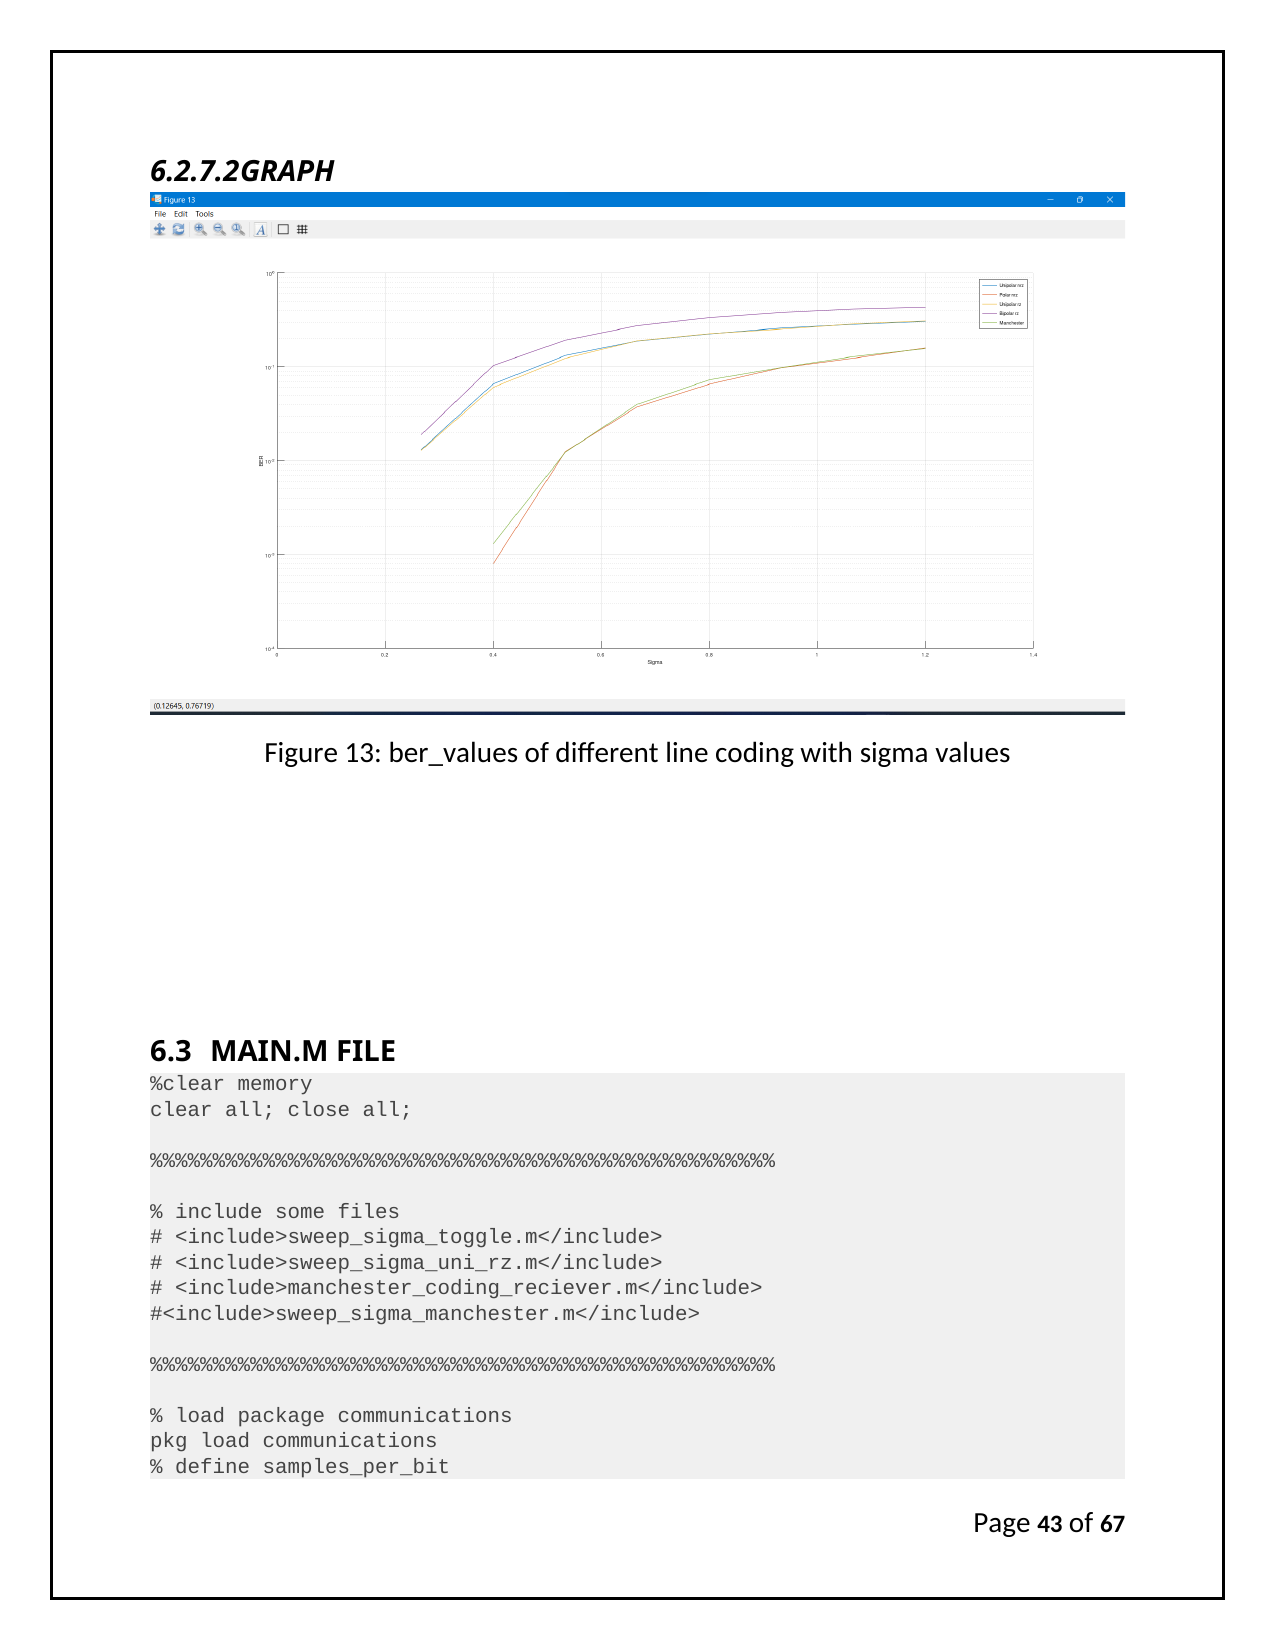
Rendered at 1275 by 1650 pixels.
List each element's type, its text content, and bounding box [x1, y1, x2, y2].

subtitle MAIN.M FILE [150, 1030, 1125, 1070]
subtitle GRAPH [150, 150, 1125, 190]
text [150, 1073, 1125, 1479]
picture [150, 192, 1125, 715]
text Figure 13: ber_values of different line coding with sigma values [150, 734, 1125, 769]
